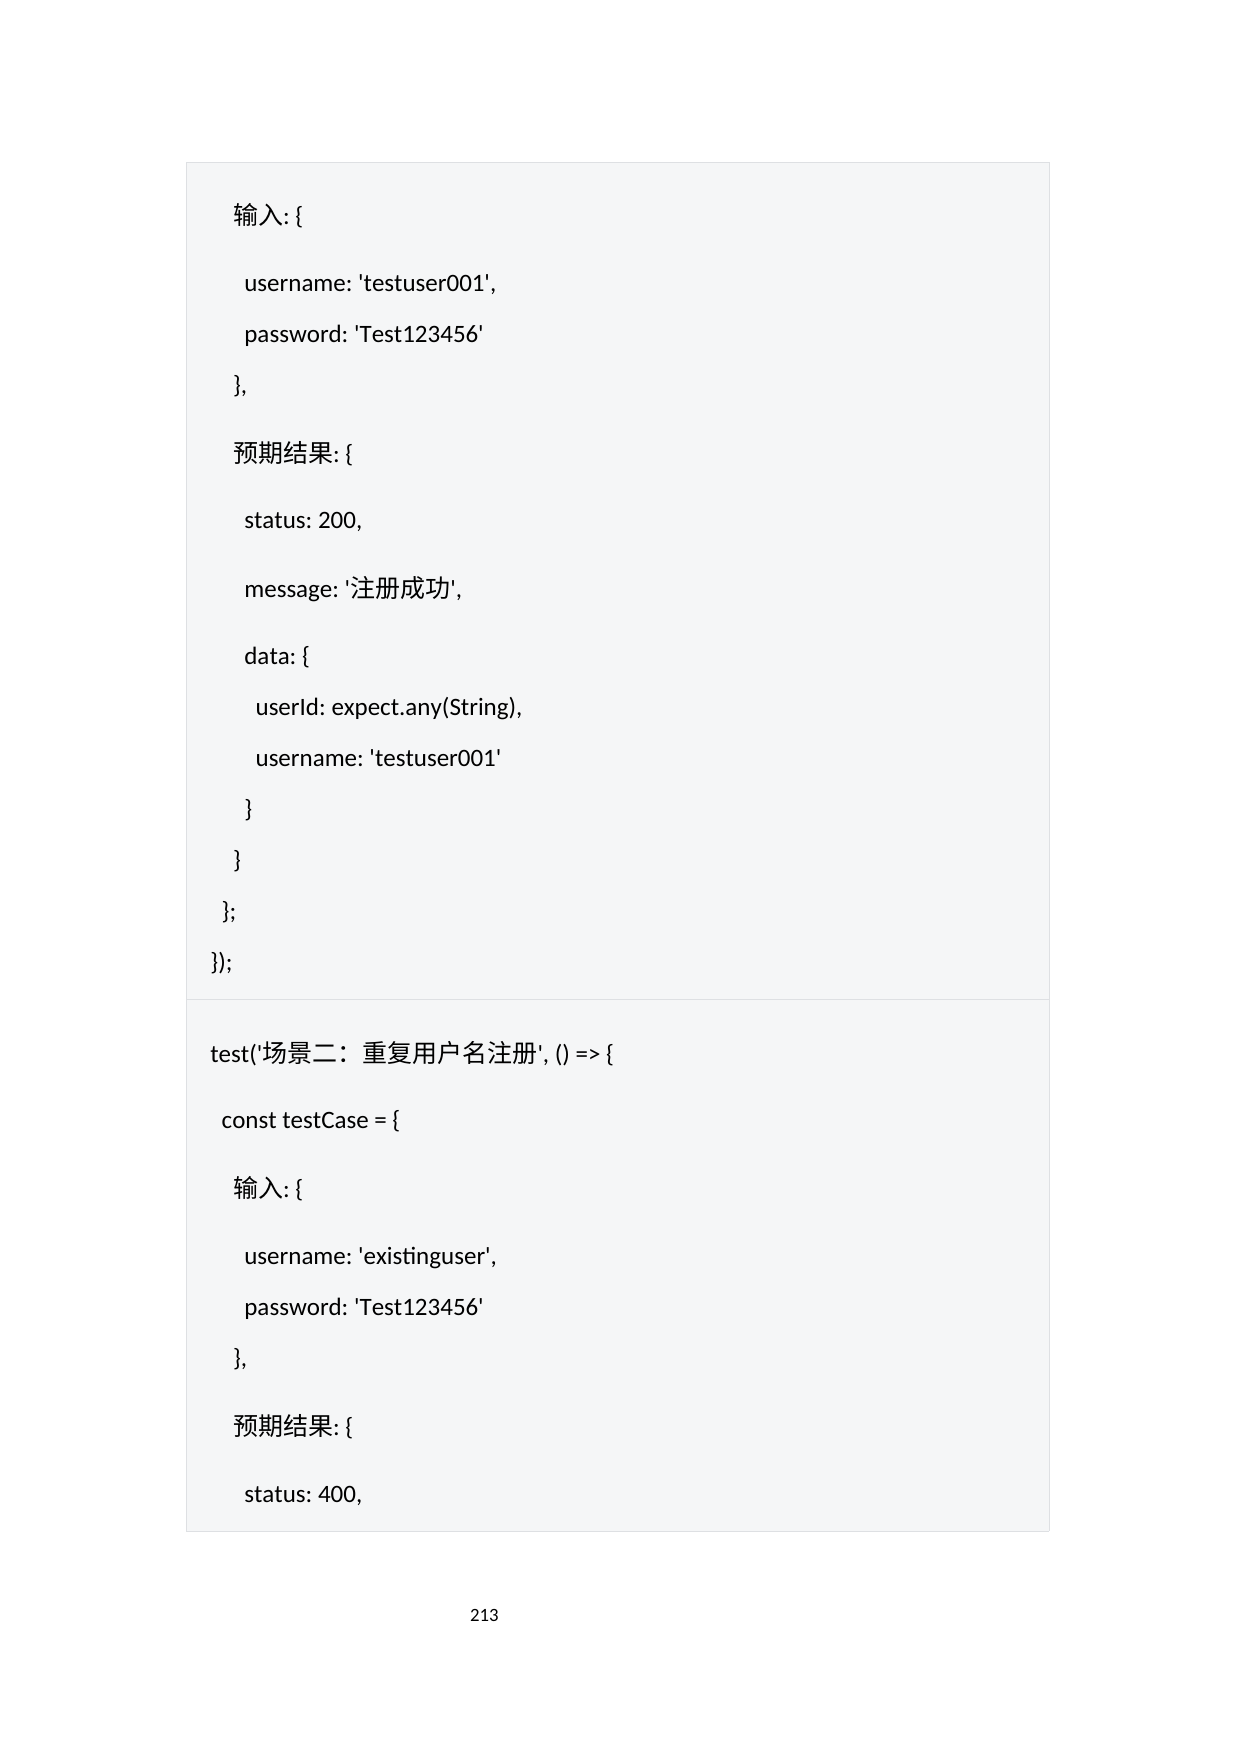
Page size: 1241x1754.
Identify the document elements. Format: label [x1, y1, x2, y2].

table_cell [187, 1000, 1049, 1531]
table_header [187, 163, 1049, 999]
